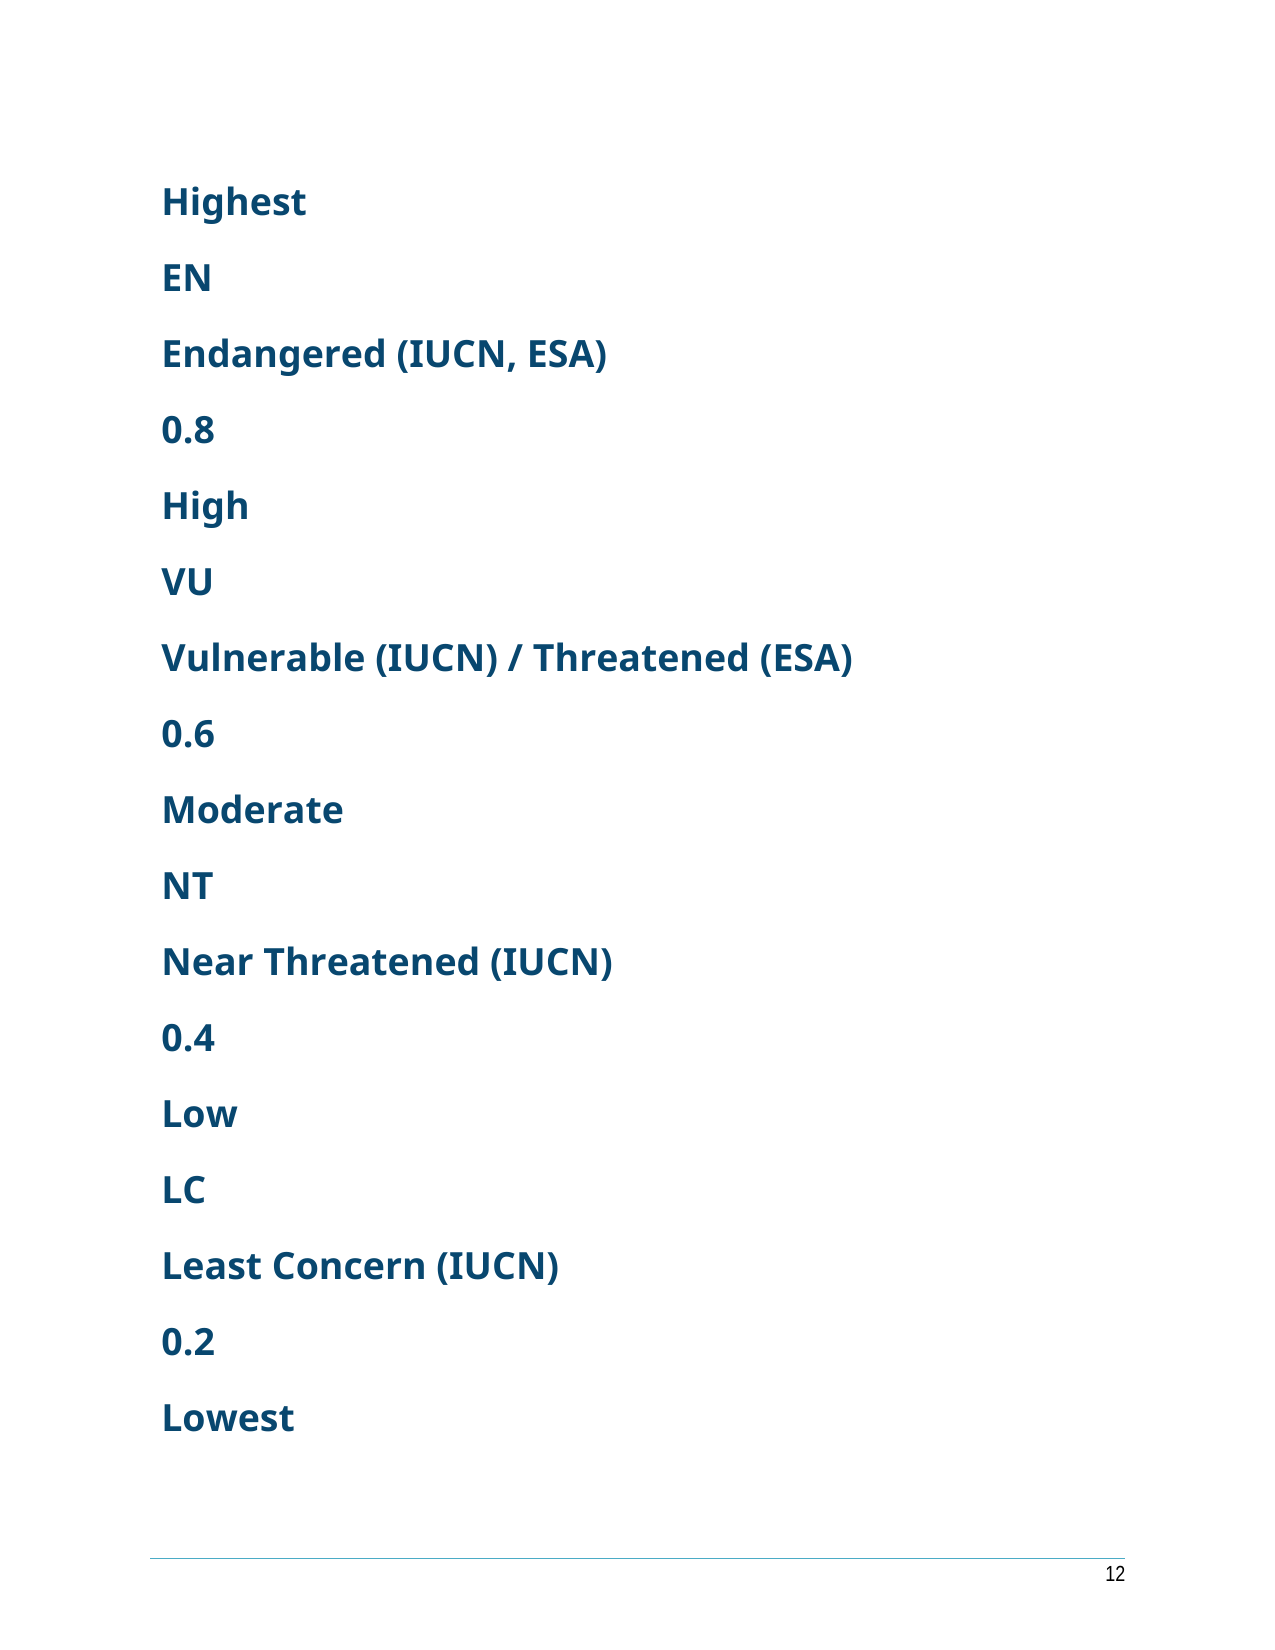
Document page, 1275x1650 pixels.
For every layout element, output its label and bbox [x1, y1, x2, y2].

table_header [150, 150, 1125, 1498]
